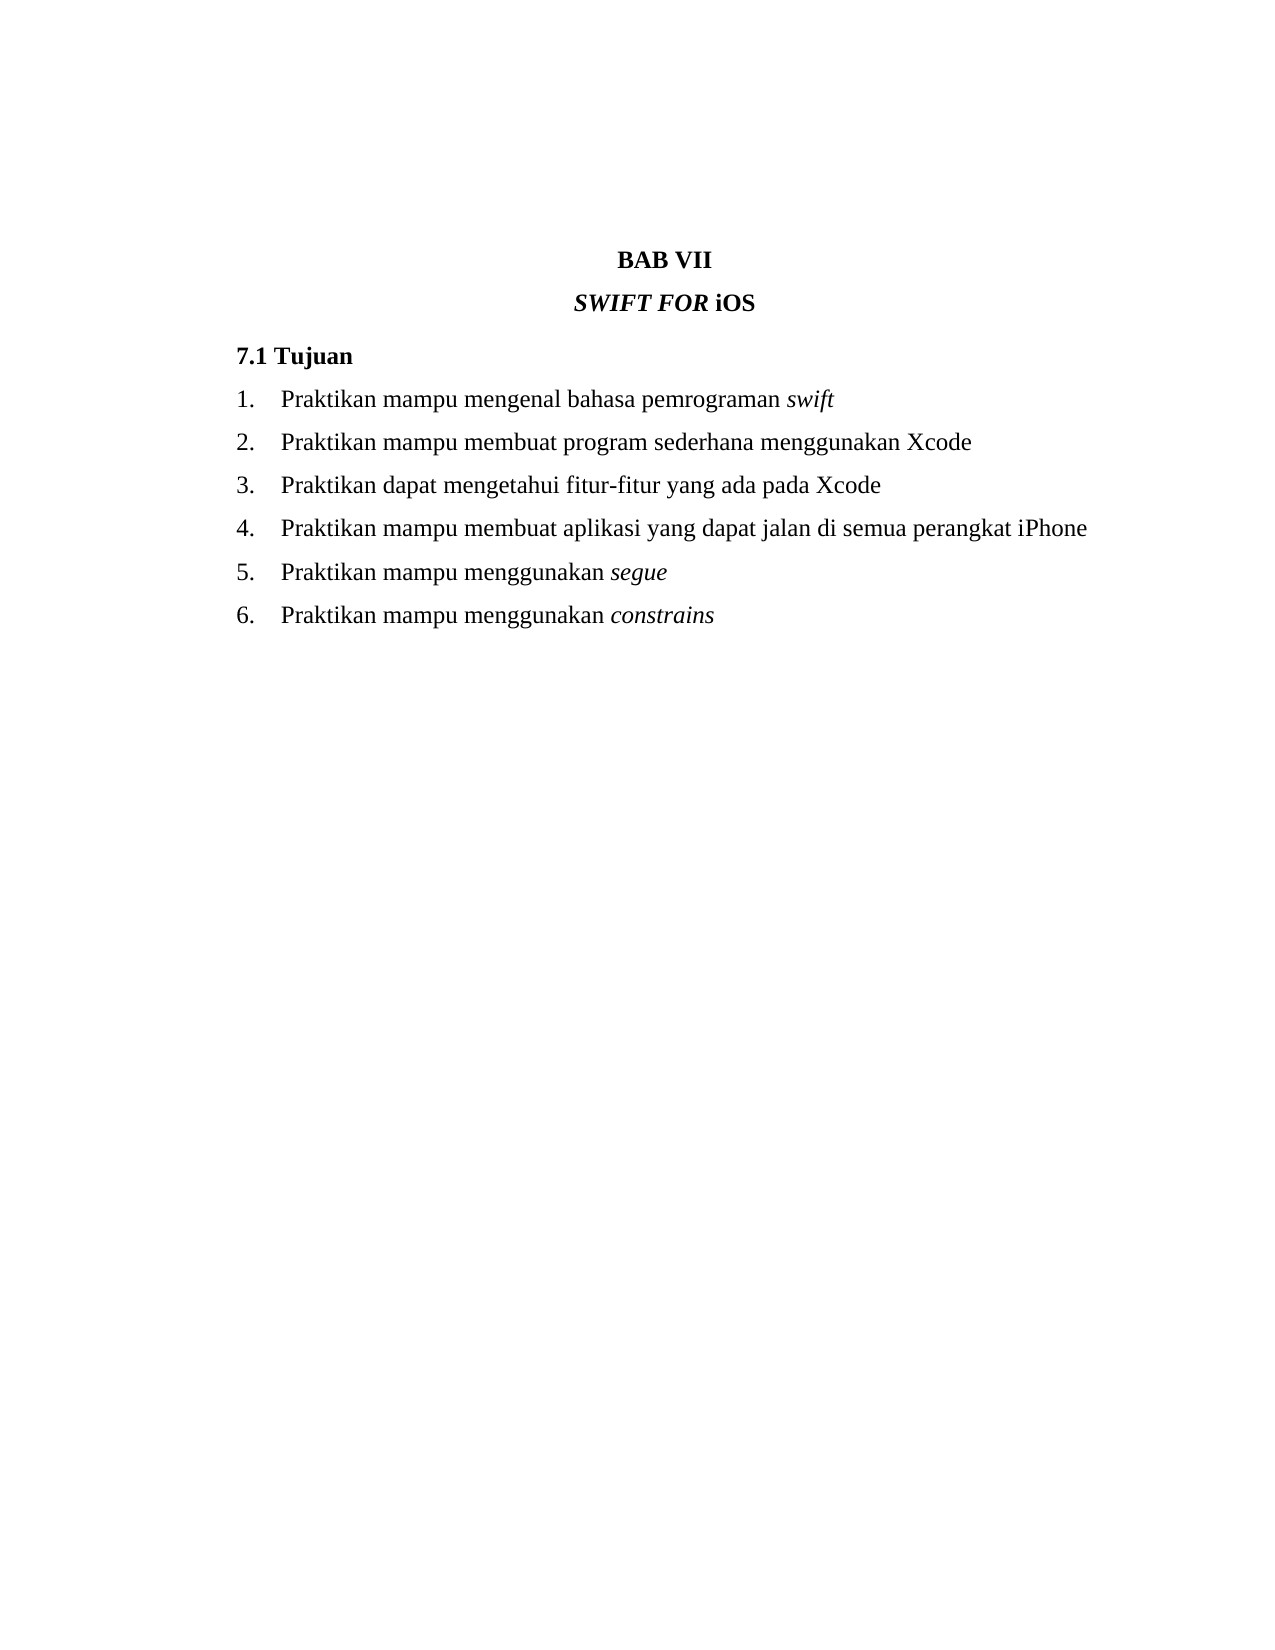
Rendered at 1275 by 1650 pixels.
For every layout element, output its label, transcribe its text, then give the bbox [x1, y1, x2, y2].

text BAB VII [236, 245, 1093, 274]
subtitle Praktikan mampu mengenal bahasa pemrograman swift [236, 384, 1092, 413]
subtitle Praktikan mampu menggunakan segue [236, 557, 1092, 585]
subtitle Praktikan mampu menggunakan constrains [236, 600, 1092, 628]
subtitle Praktikan mampu membuat program sederhana menggunakan Xcode [236, 427, 1092, 456]
text SWIFT FOR iOS [236, 288, 1093, 317]
subtitle Praktikan mampu membuat aplikasi yang dapat jalan di semua perangkat iPhone [236, 513, 1092, 542]
subtitle Praktikan dapat mengetahui fitur-fitur yang ada pada Xcode [236, 470, 1092, 499]
subtitle 7.1 Tujuan [236, 341, 1092, 370]
